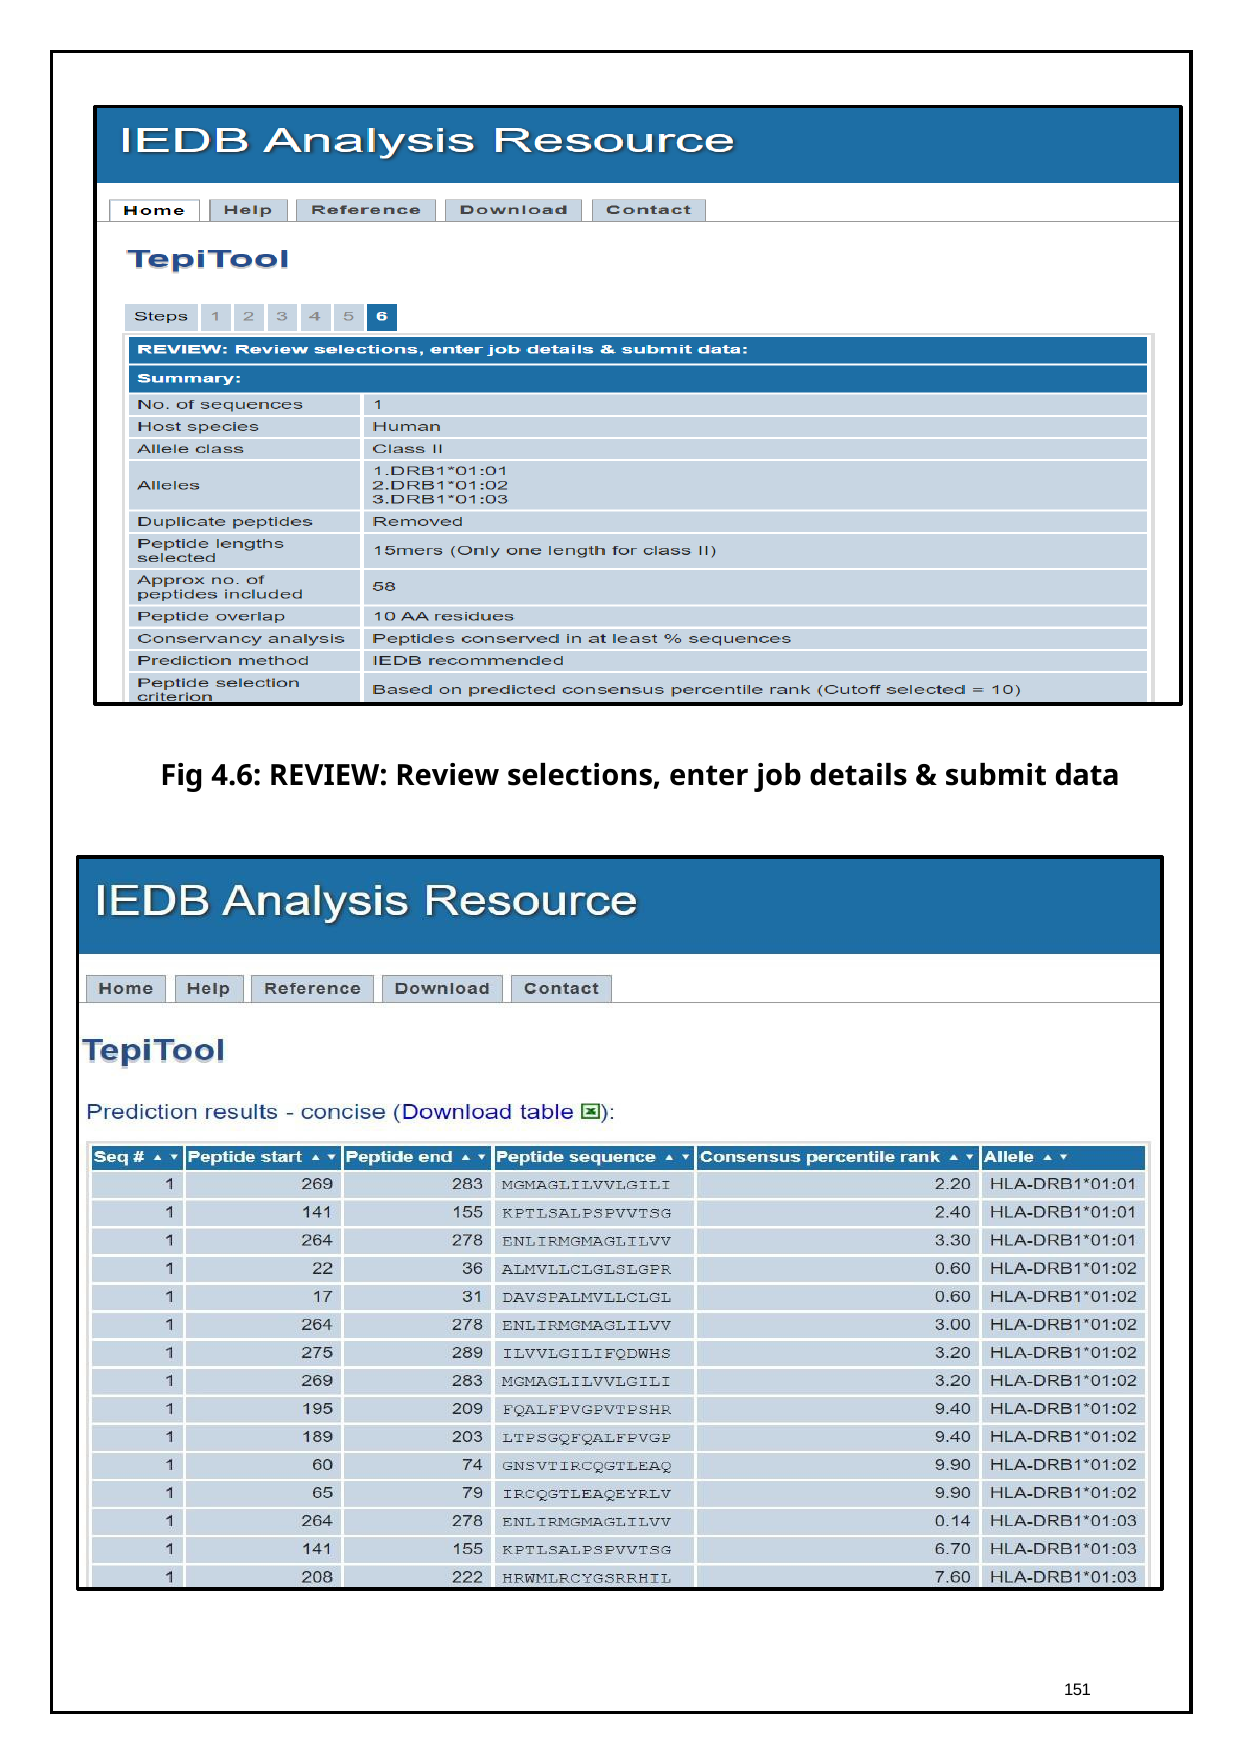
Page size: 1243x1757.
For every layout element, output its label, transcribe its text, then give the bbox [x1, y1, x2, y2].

picture [79, 859, 1160, 1587]
picture [97, 108, 1179, 702]
text Fig 4.6: REVIEW: Review selections, enter job details & submit data [127, 754, 1153, 794]
